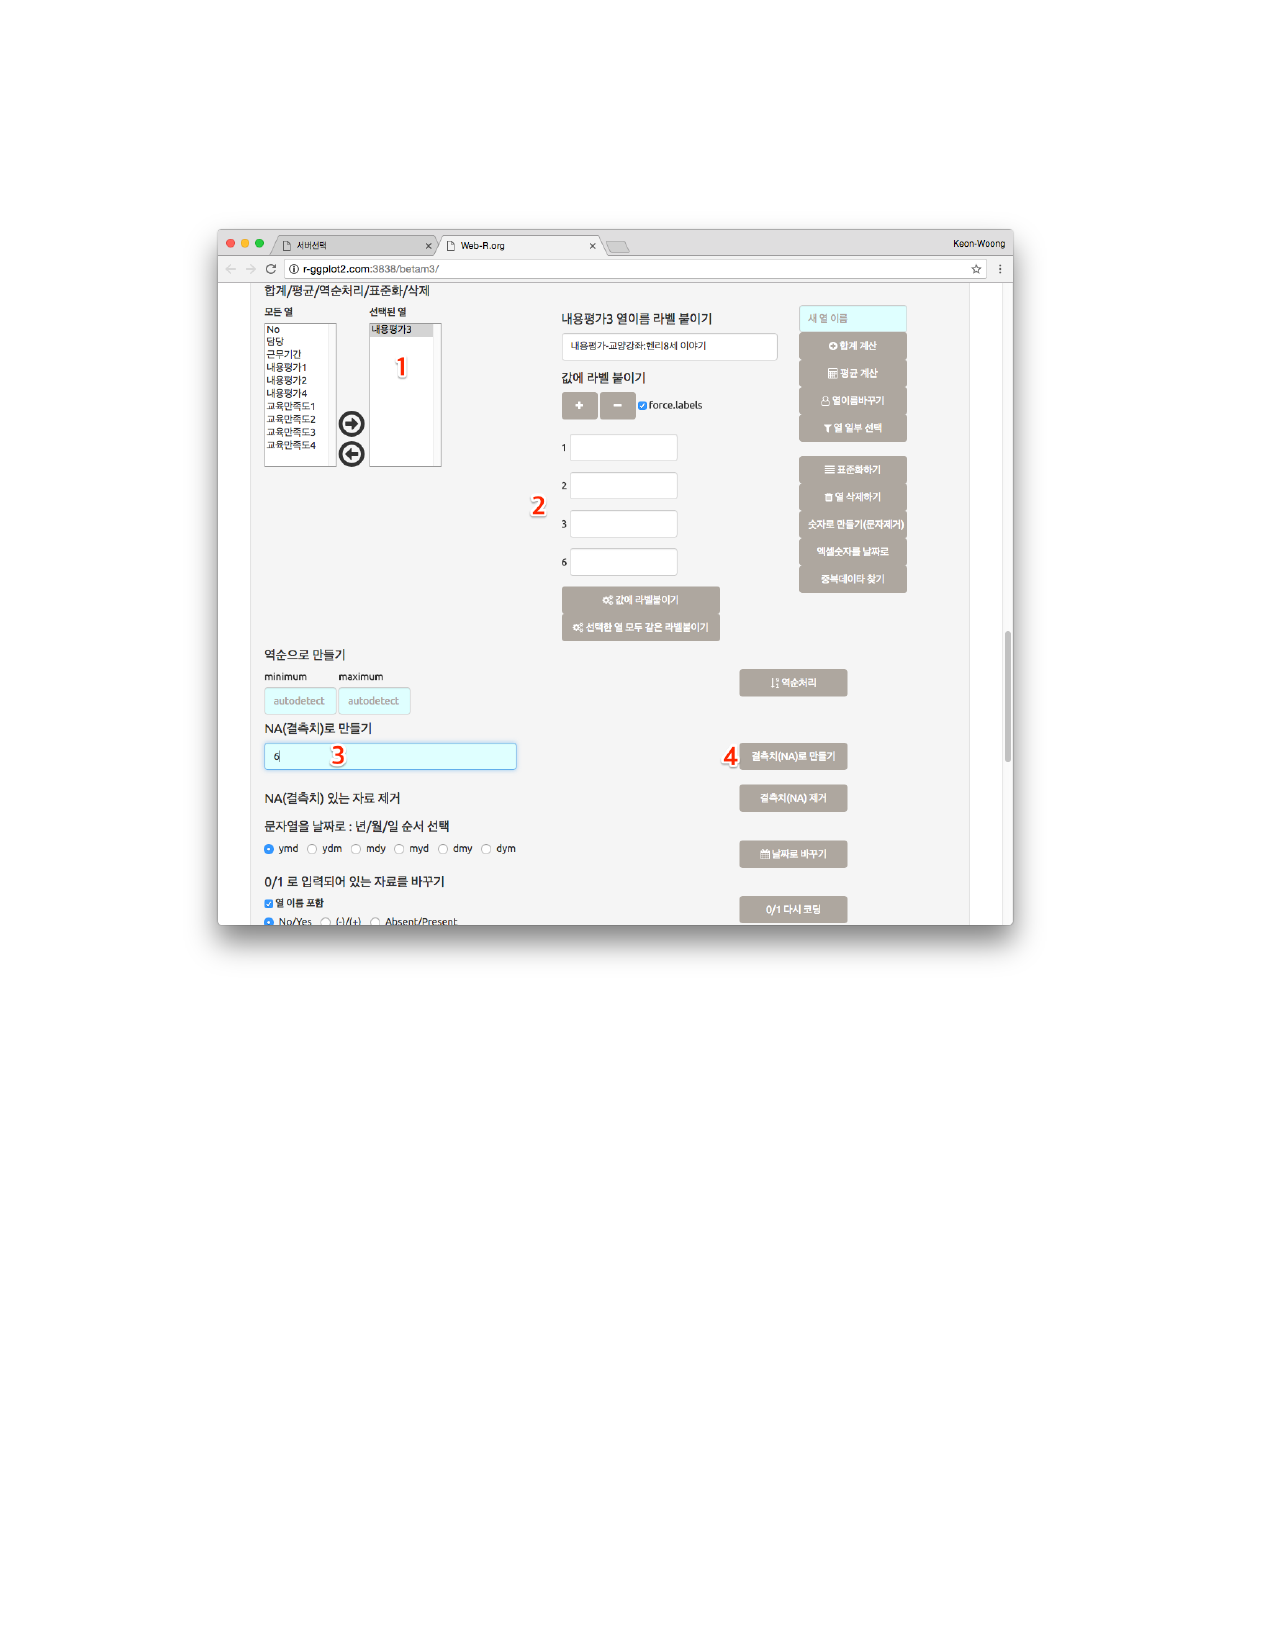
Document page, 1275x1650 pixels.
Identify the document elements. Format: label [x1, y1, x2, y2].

picture [177, 206, 1053, 982]
